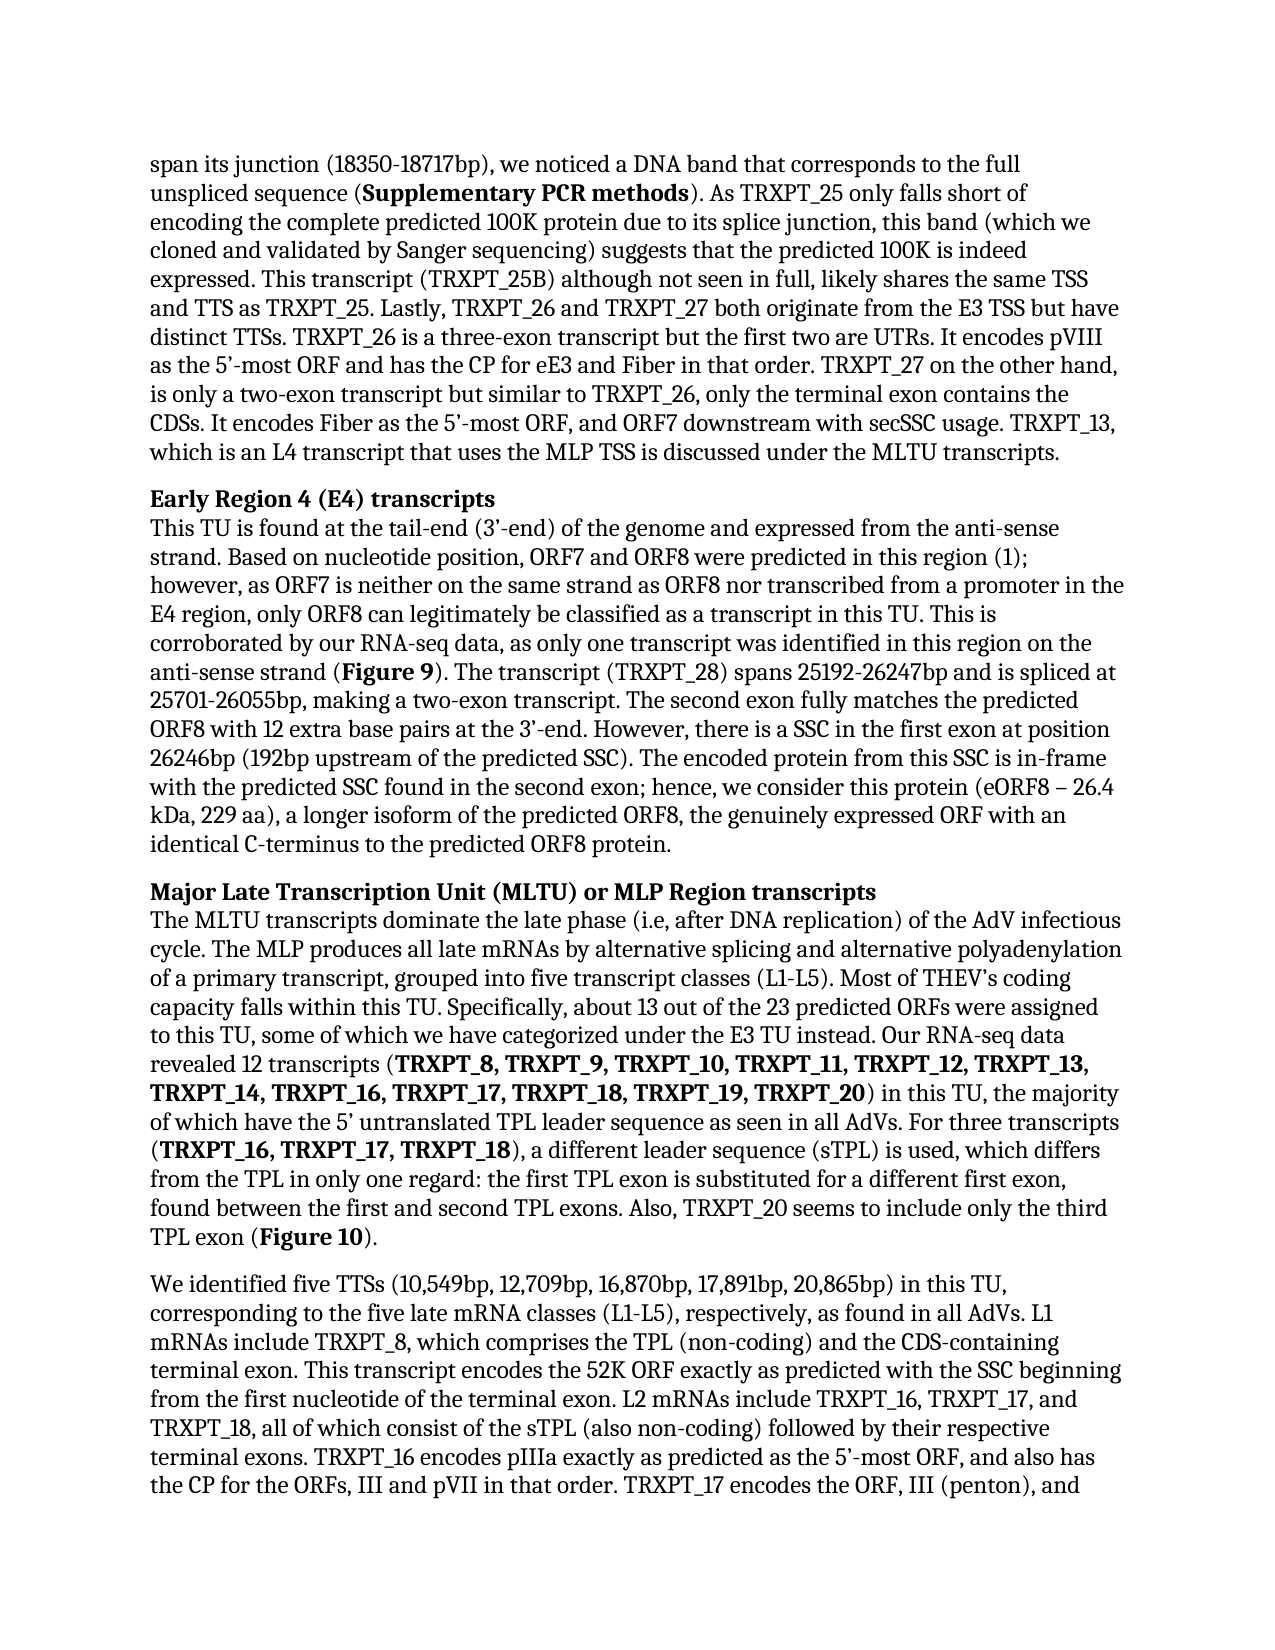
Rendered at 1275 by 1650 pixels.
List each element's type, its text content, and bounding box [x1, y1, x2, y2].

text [150, 150, 1125, 466]
text Major Late Transcription Unit (MLTU) or MLP Region transcripts The MLTU transcripts dominate the late phase (i.e, after DNA replication) of the AdV infectious cycle. The MLP produces all late mRNAs by alternative splicing and alternative polyadenylation of a primary transcript, grouped into five transcript classes (L1-L5). Most of THEV’s coding capacity falls within this TU. Specifically, about 13 out of the 23 predicted ORFs were assigned to this TU, some of which we have categorized under the E3 TU instead. Our RNA-seq data revealed 12 transcripts (TRXPT_8, TRXPT_9, TRXPT_10, TRXPT_11, TRXPT_12, TRXPT_13, TRXPT_14, TRXPT_16, TRXPT_17, TRXPT_18, TRXPT_19, TRXPT_20) in this TU, the majority of which have the 5’ untranslated TPL leader sequence as seen in all AdVs. For three transcripts (TRXPT_16, TRXPT_17, TRXPT_18), a different leader sequence (sTPL) is used, which differs from the TPL in only one regard: the first TPL exon is substituted for a different first exon, found between the first and second TPL exons. Also, TRXPT_20 seems to include only the third TPL exon (Figure 10). [150, 877, 1125, 1251]
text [150, 1270, 1125, 1500]
text Early Region 4 (E4) transcripts This TU is found at the tail-end (3’-end) of the genome and expressed from the anti-sense strand. Based on nucleotide position, ORF7 and ORF8 were predicted in this region (1); however, as ORF7 is neither on the same strand as ORF8 nor transcribed from a promoter in the E4 region, only ORF8 can legitimately be classified as a transcript in this TU. This is corroborated by our RNA-seq data, as only one transcript was identified in this region on the anti-sense strand (Figure 9). The transcript (TRXPT_28) spans 25192-26247bp and is spliced at 25701-26055bp, making a two-exon transcript. The second exon fully matches the predicted ORF8 with 12 extra base pairs at the 3’-end. However, there is a SSC in the first exon at position 26246bp (192bp upstream of the predicted SSC). The encoded protein from this SSC is in-frame with the predicted SSC found in the second exon; hence, we consider this protein (eORF8 – 26.4 kDa, 229 aa), a longer isoform of the predicted ORF8, the genuinely expressed ORF with an identical C-terminus to the predicted ORF8 protein. [150, 485, 1125, 859]
